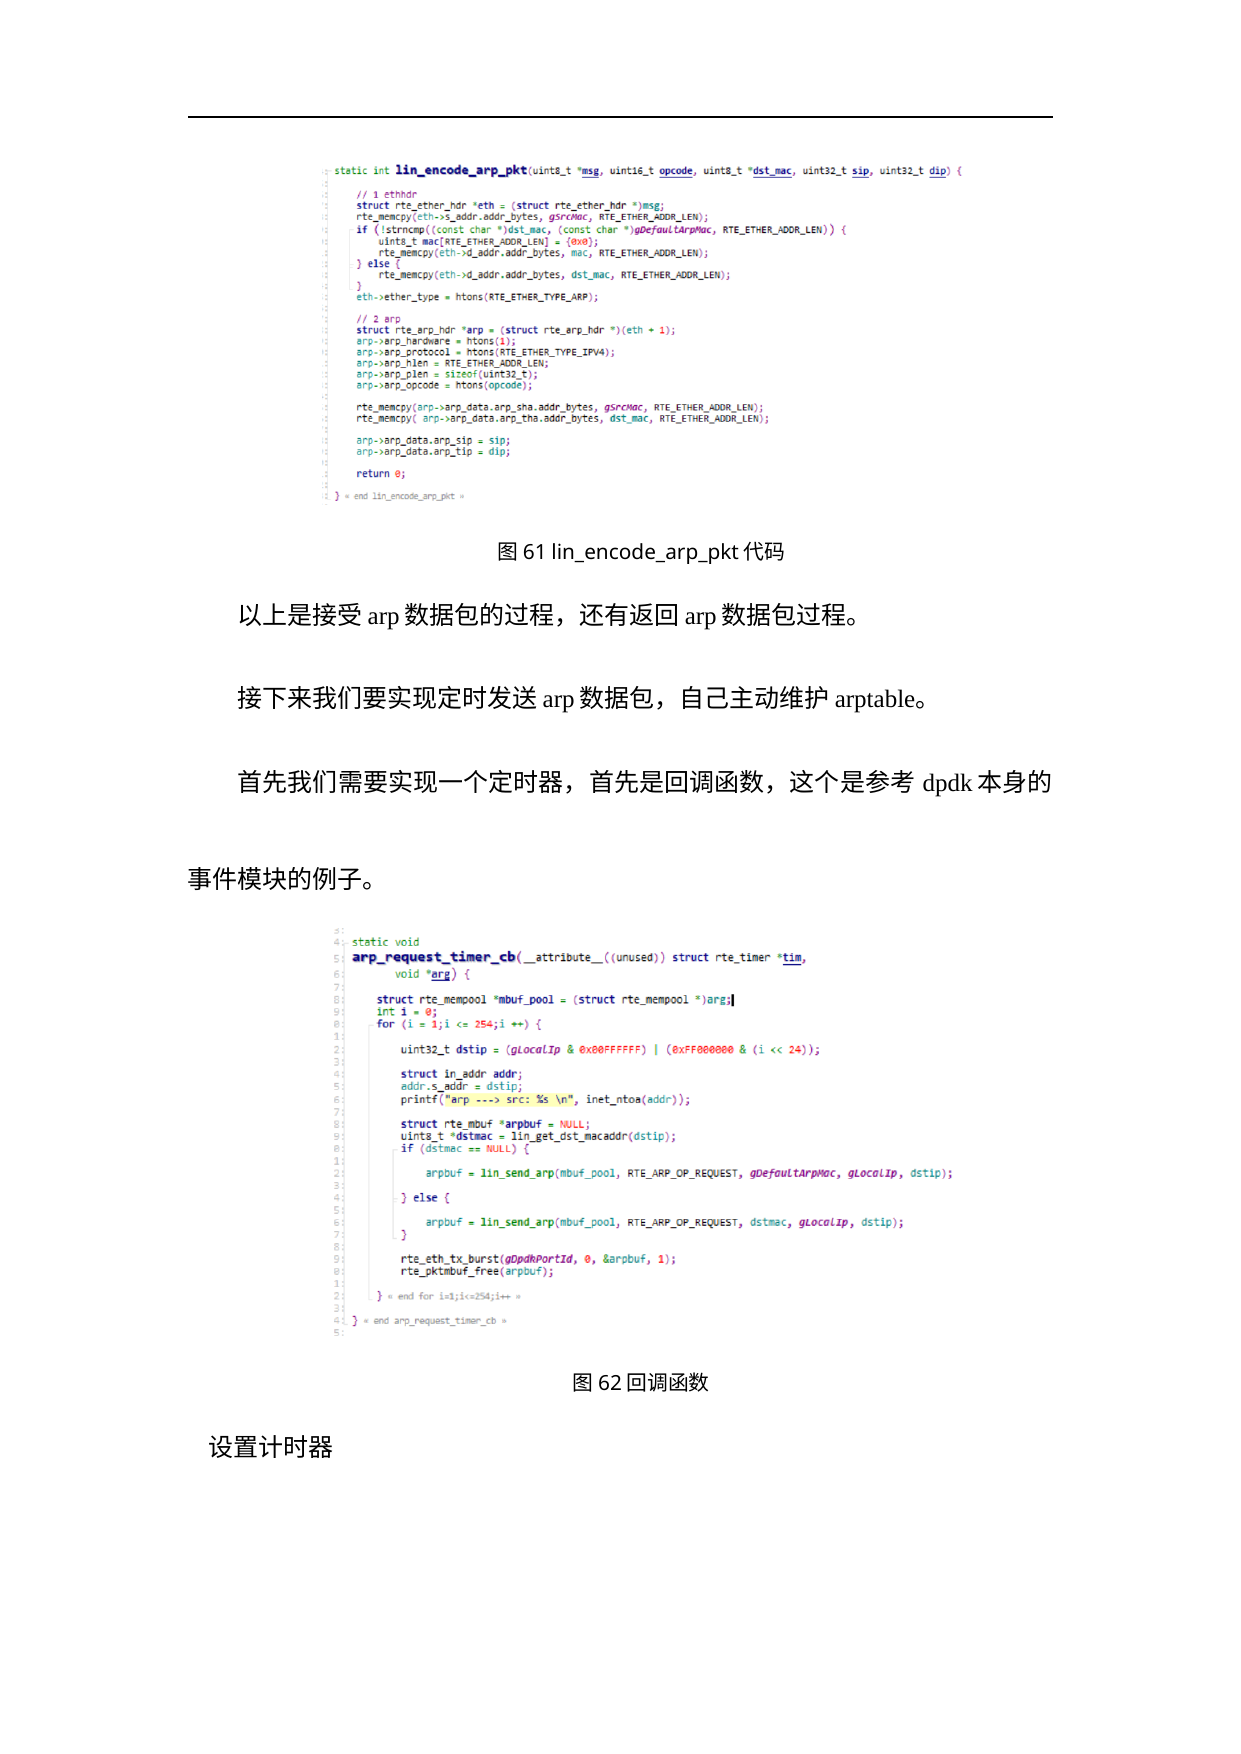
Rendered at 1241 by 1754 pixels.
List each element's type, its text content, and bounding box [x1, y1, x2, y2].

text 首先我们需要实现一个定时器，首先是回调函数，这个是参考dpdk本身的事件模块的例子。 [187, 748, 1053, 910]
picture [334, 928, 957, 1340]
text 以上是接受arp数据包的过程，还有返回arp数据包过程。 [187, 581, 1053, 646]
text 图 62 回调函数 [187, 1365, 1053, 1398]
text 图 61 lin_encode_arp_pkt代码 [187, 534, 1053, 566]
text 设置计时器 [187, 1413, 1053, 1478]
picture [322, 162, 969, 505]
text 接下来我们要实现定时发送arp数据包，自己主动维护arptable。 [187, 664, 1053, 729]
